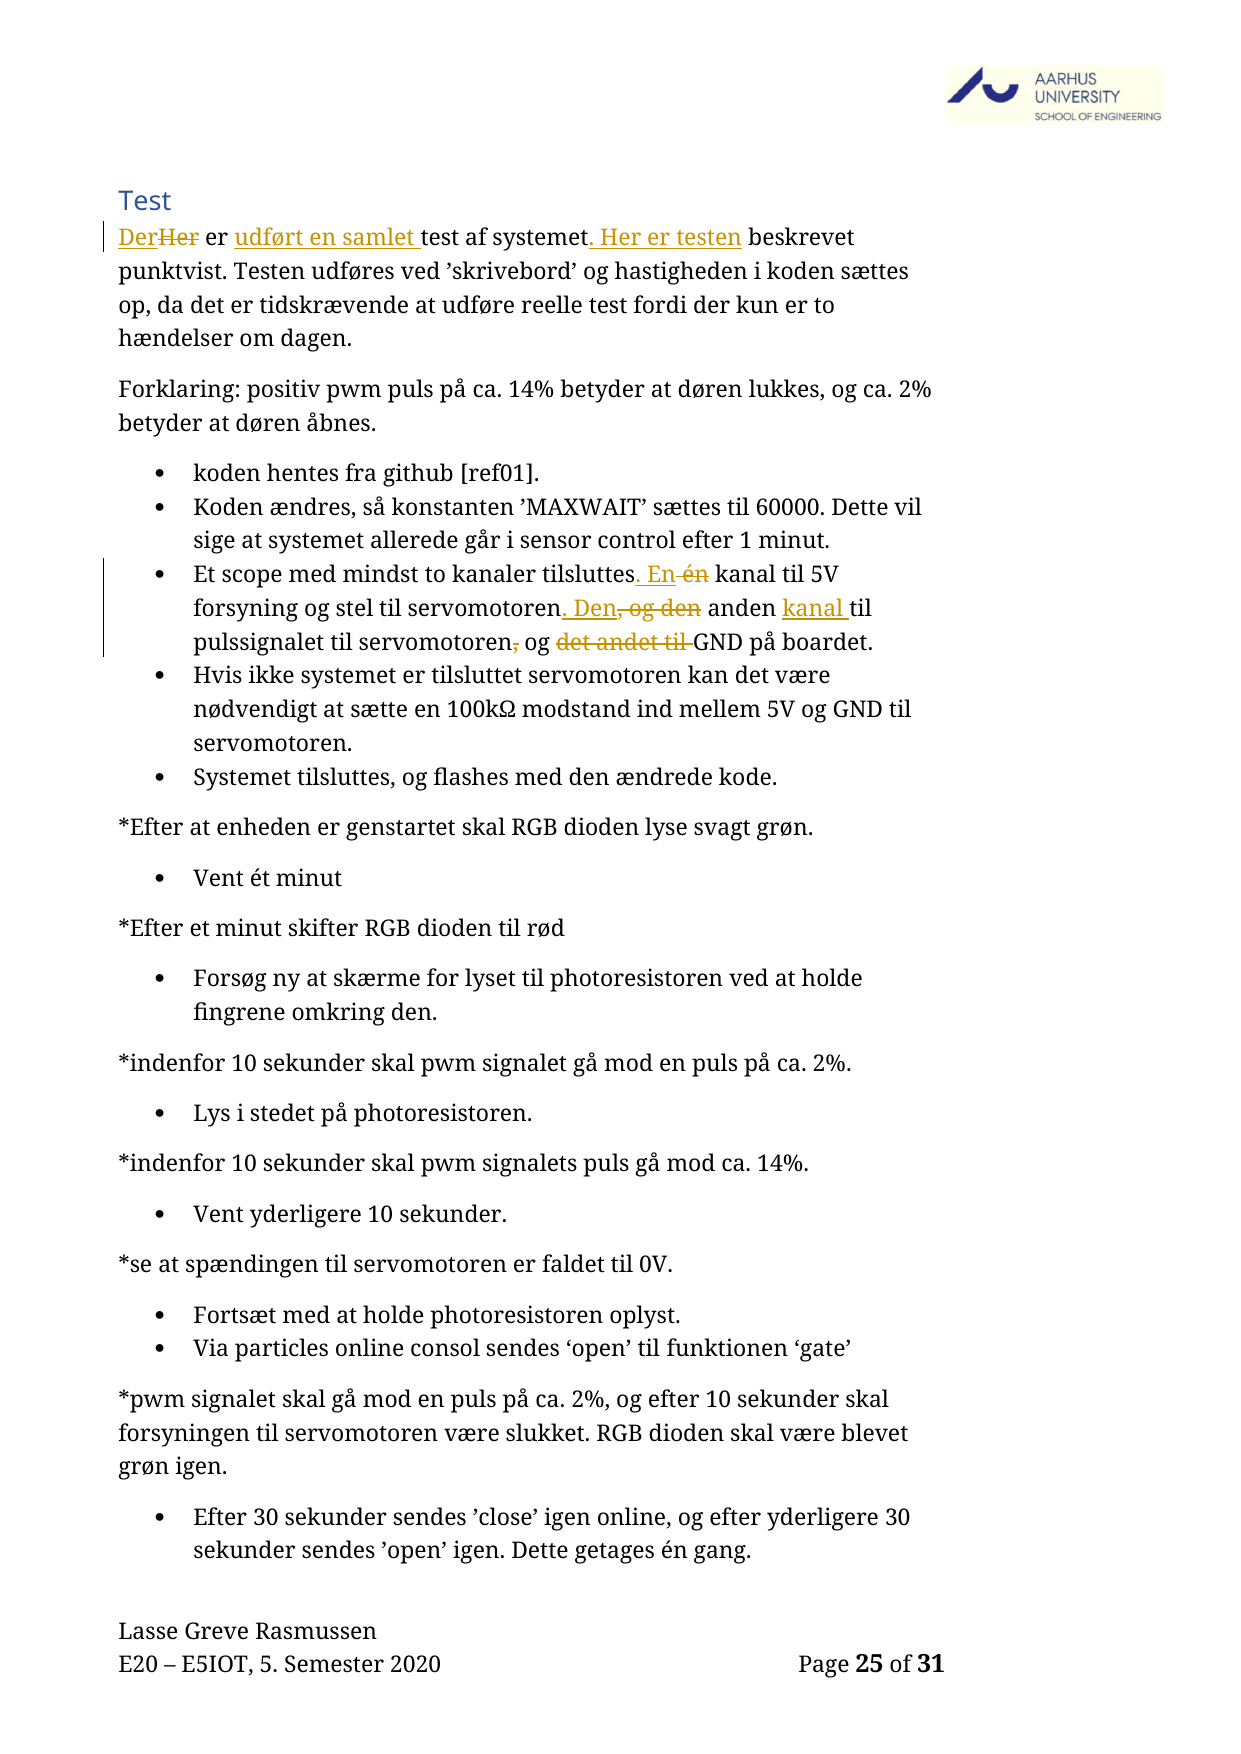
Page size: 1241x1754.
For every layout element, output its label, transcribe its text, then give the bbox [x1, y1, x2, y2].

text *indenfor 10 sekunder skal pwm signalet gå mod en puls på ca. 2%. [118, 1047, 945, 1078]
text er test af systemet beskrevet punktvist. Testen udføres ved ’skrivebord’ og hastigheden i koden sættes op, da det er tidskrævende at udføre reelle test fordi der kun er to hændelser om dagen. [118, 221, 945, 354]
text *Efter at enheden er genstartet skal RGB dioden lyse svagt grøn. [118, 811, 945, 842]
subtitle Test [118, 181, 945, 218]
list Vent yderligere 10 sekunder. [156, 1198, 945, 1229]
text *Efter et minut skifter RGB dioden til rød [118, 912, 945, 943]
text Forklaring: positiv pwm puls på ca. 14% betyder at døren lukkes, og ca. 2% betyder at døren åbnes. [118, 373, 945, 438]
text *indenfor 10 sekunder skal pwm signalets puls gå mod ca. 14%. [118, 1147, 945, 1179]
list Hvis ikke systemet er tilsluttet servomotoren kan det være nødvendigt at sætte en 100kΩ modstand ind mellem 5V og GND til servomotoren. [156, 659, 945, 758]
list Koden ændres, så konstanten ’MAXWAIT’ sættes til 60000. Dette vil sige at systemet allerede går i sensor control efter 1 minut. [156, 491, 945, 556]
picture [944, 46, 1164, 136]
list Et scope med mindst to kanaler tilsluttes kanal til 5V forsyning og stel til servomotoren anden til pulssignalet til servomotoren og GND på boardet. [156, 558, 945, 657]
list koden hentes fra github [ref01]. [156, 457, 945, 488]
list Fortsæt med at holde photoresistoren oplyst. [156, 1299, 945, 1330]
text *se at spændingen til servomotoren er faldet til 0V. [118, 1248, 945, 1279]
list Via particles online consol sendes ‘open’ til funktionen ‘gate’ [156, 1332, 945, 1364]
list Systemet tilsluttes, og flashes med den ændrede kode. [156, 761, 945, 792]
list Efter 30 sekunder sendes ’close’ igen online, og efter yderligere 30 sekunder sendes ’open’ igen. Dette getages én gang. [156, 1501, 945, 1566]
text *pwm signalet skal gå mod en puls på ca. 2%, og efter 10 sekunder skal forsyningen til servomotoren være slukket. RGB dioden skal være blevet grøn igen. [118, 1383, 945, 1482]
list Lys i stedet på photoresistoren. [156, 1097, 945, 1128]
list Vent ét minut [156, 862, 945, 893]
list Forsøg ny at skærme for lyset til photoresistoren ved at holde fingrene omkring den. [156, 962, 945, 1027]
